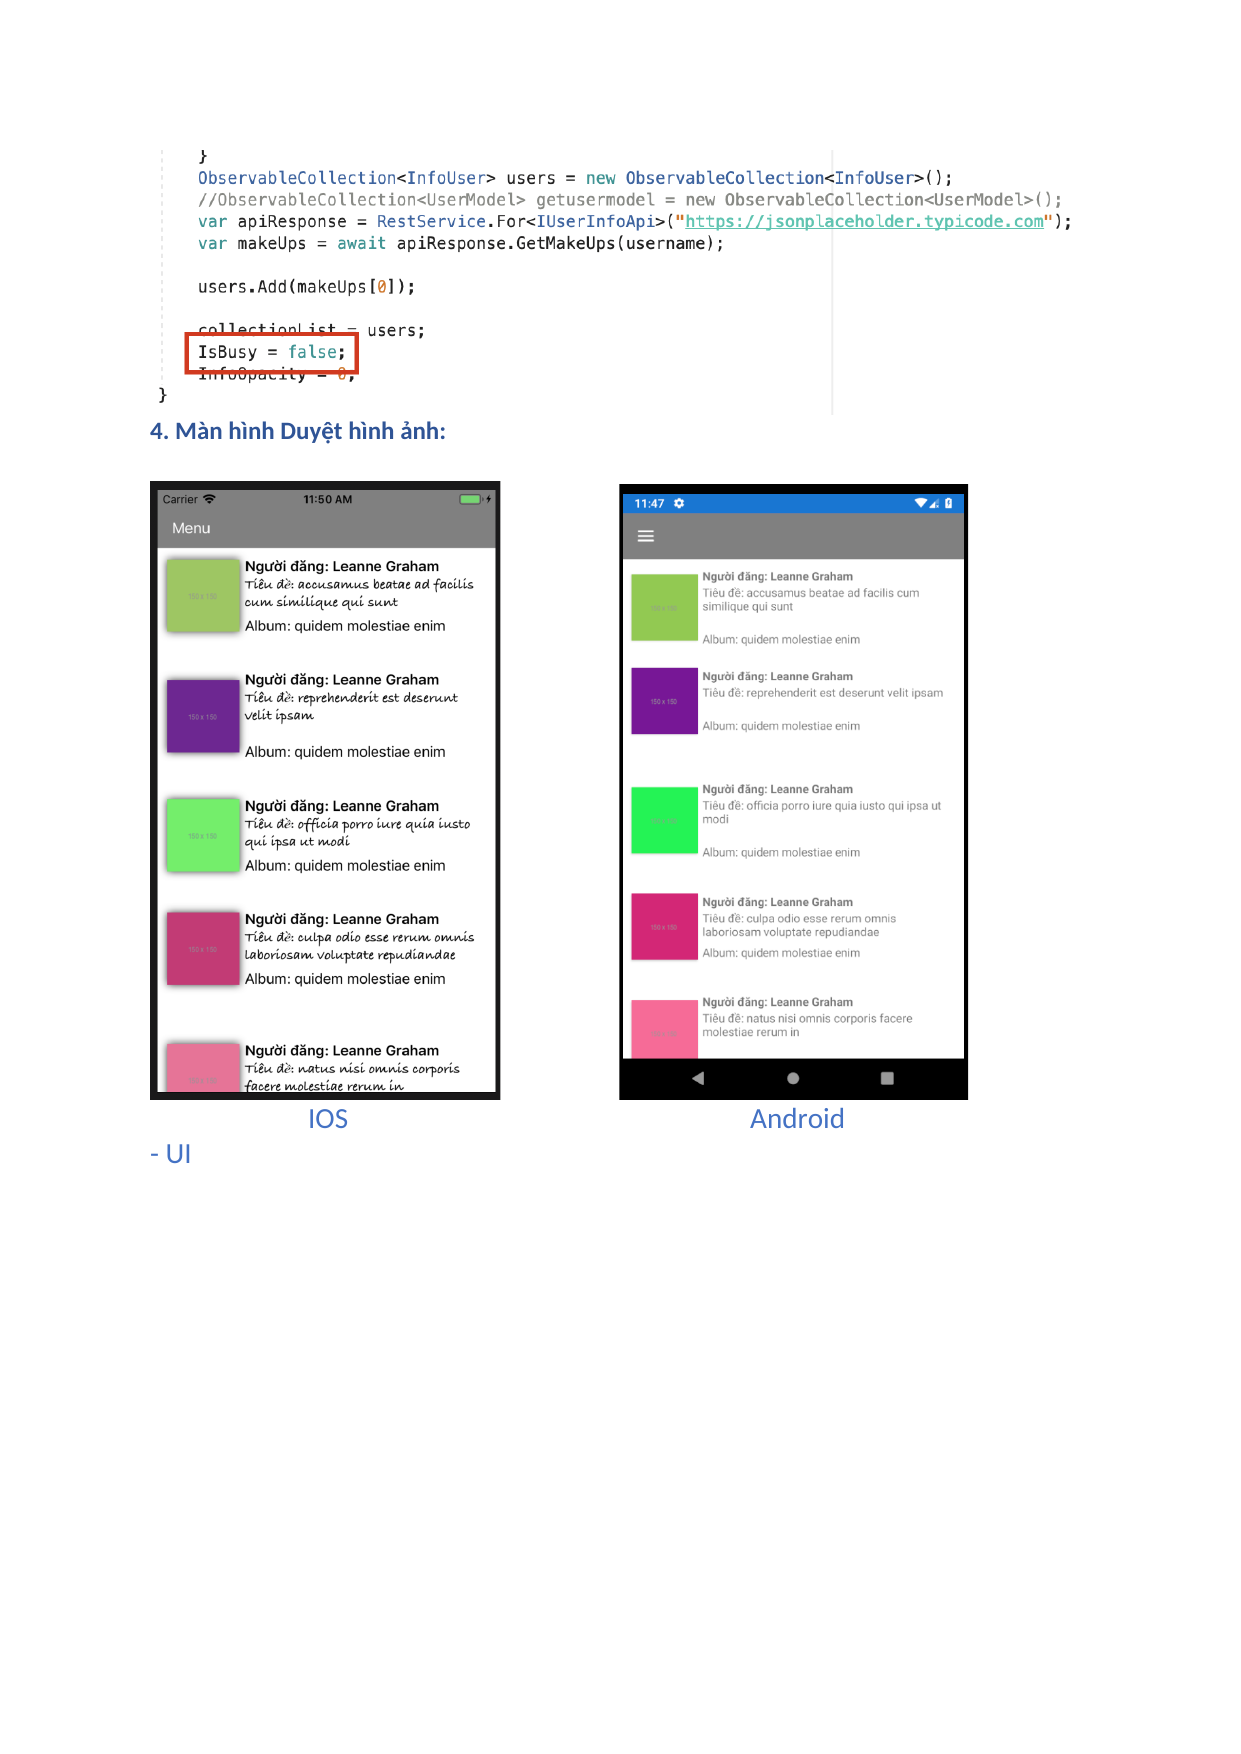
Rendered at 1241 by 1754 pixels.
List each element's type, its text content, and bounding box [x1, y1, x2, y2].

picture [150, 150, 1090, 415]
text IOS Android [150, 1100, 1090, 1136]
picture [619, 484, 969, 1100]
picture [150, 481, 501, 1100]
text - UI [150, 1136, 1090, 1171]
text 4. Màn hình Duyệt hình ảnh: [150, 415, 1090, 445]
